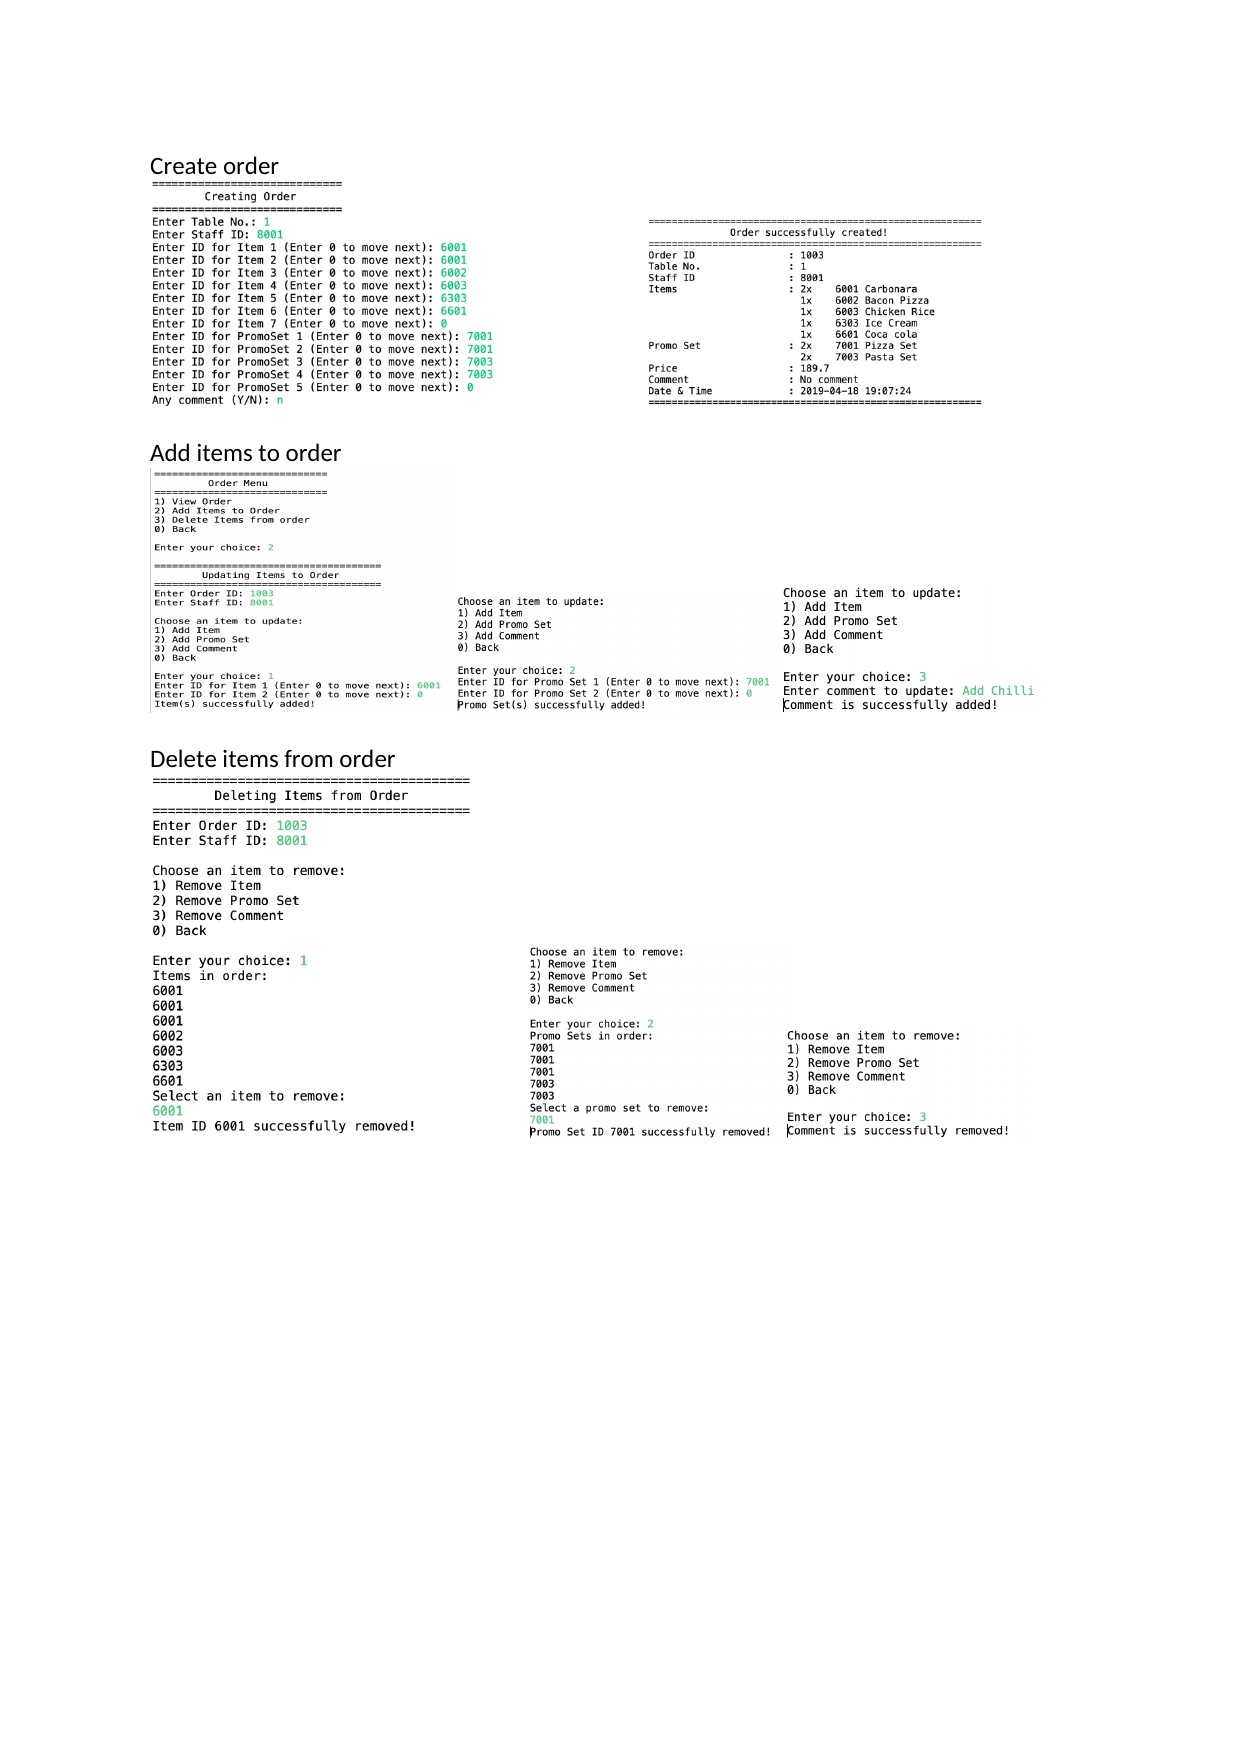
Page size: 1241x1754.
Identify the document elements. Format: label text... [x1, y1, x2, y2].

picture [647, 216, 985, 407]
text Create order [150, 150, 1090, 181]
picture [150, 468, 1053, 713]
picture [150, 180, 495, 407]
text Add items to order [150, 438, 1090, 468]
picture [150, 773, 1030, 1143]
text Delete items from order [150, 743, 1090, 773]
